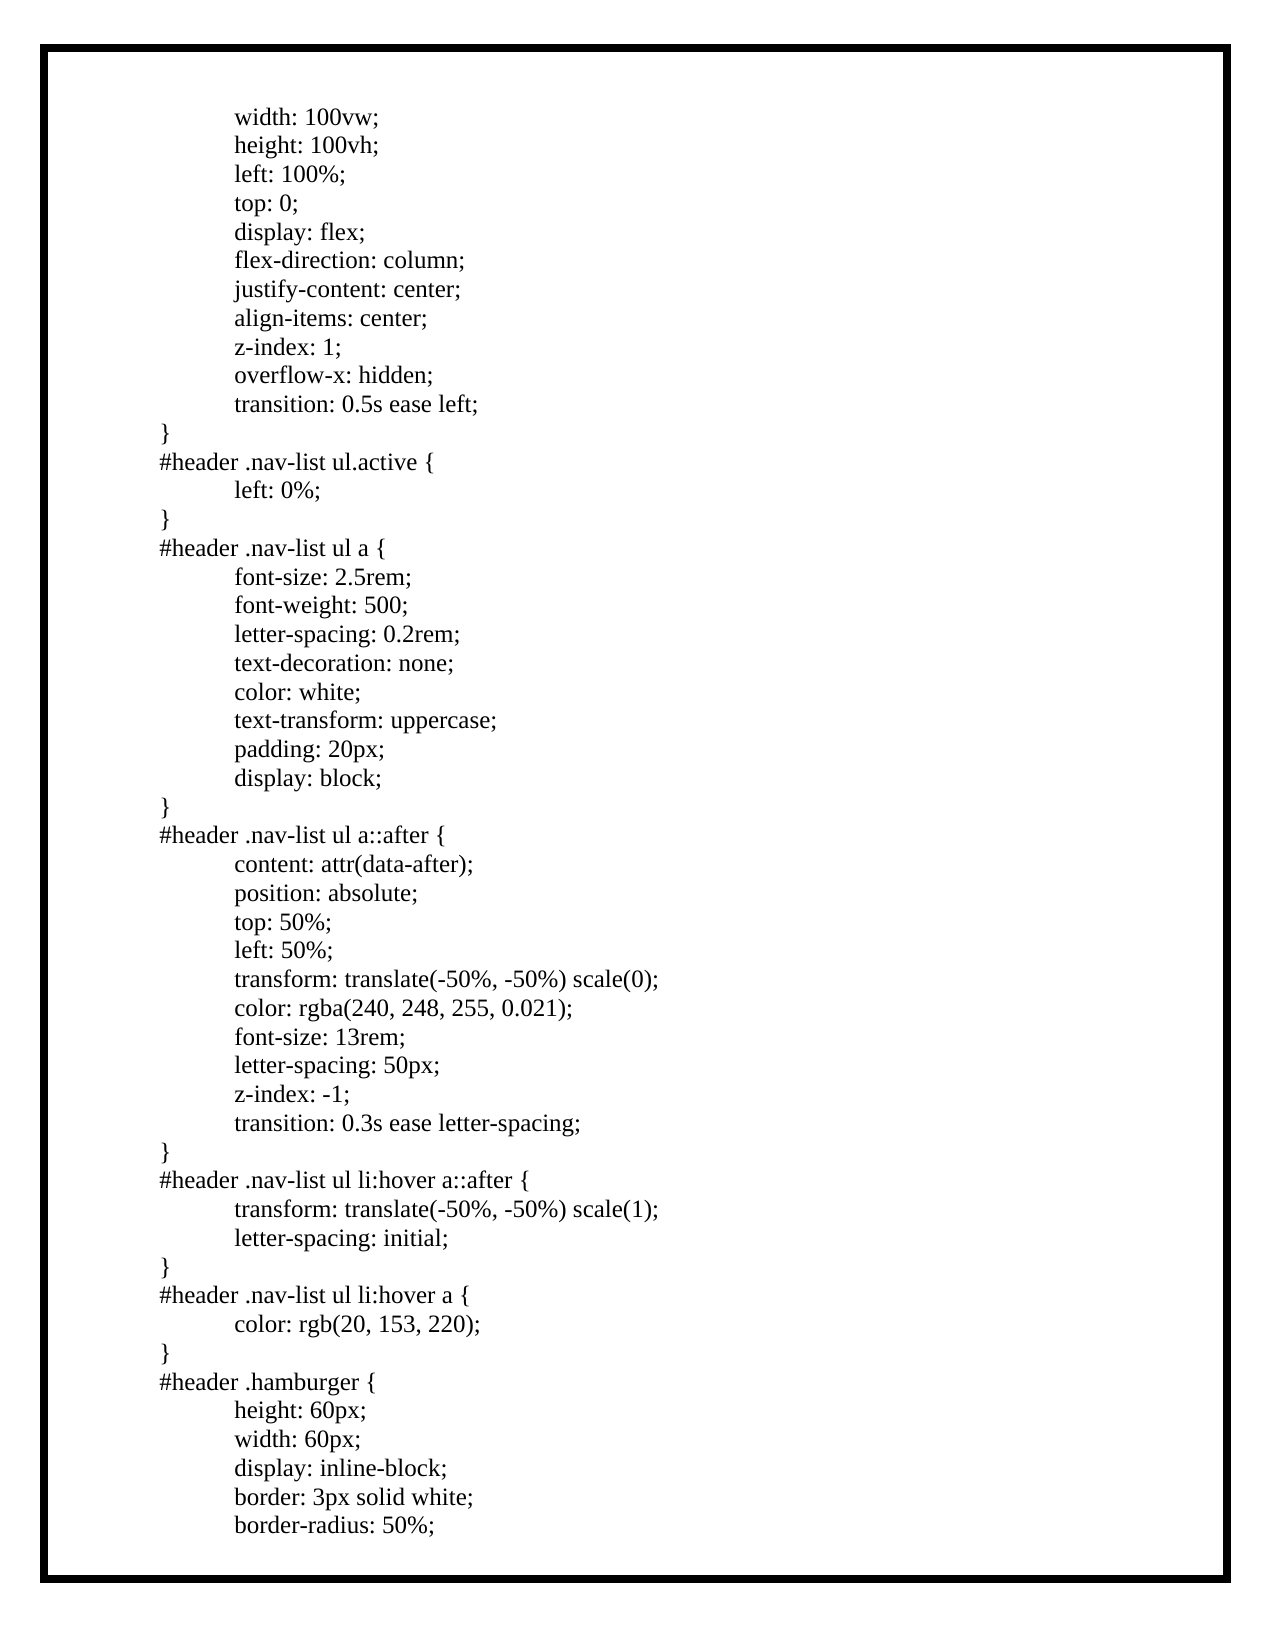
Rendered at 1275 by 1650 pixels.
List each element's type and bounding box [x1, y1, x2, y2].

table_header [144, 102, 1058, 1539]
